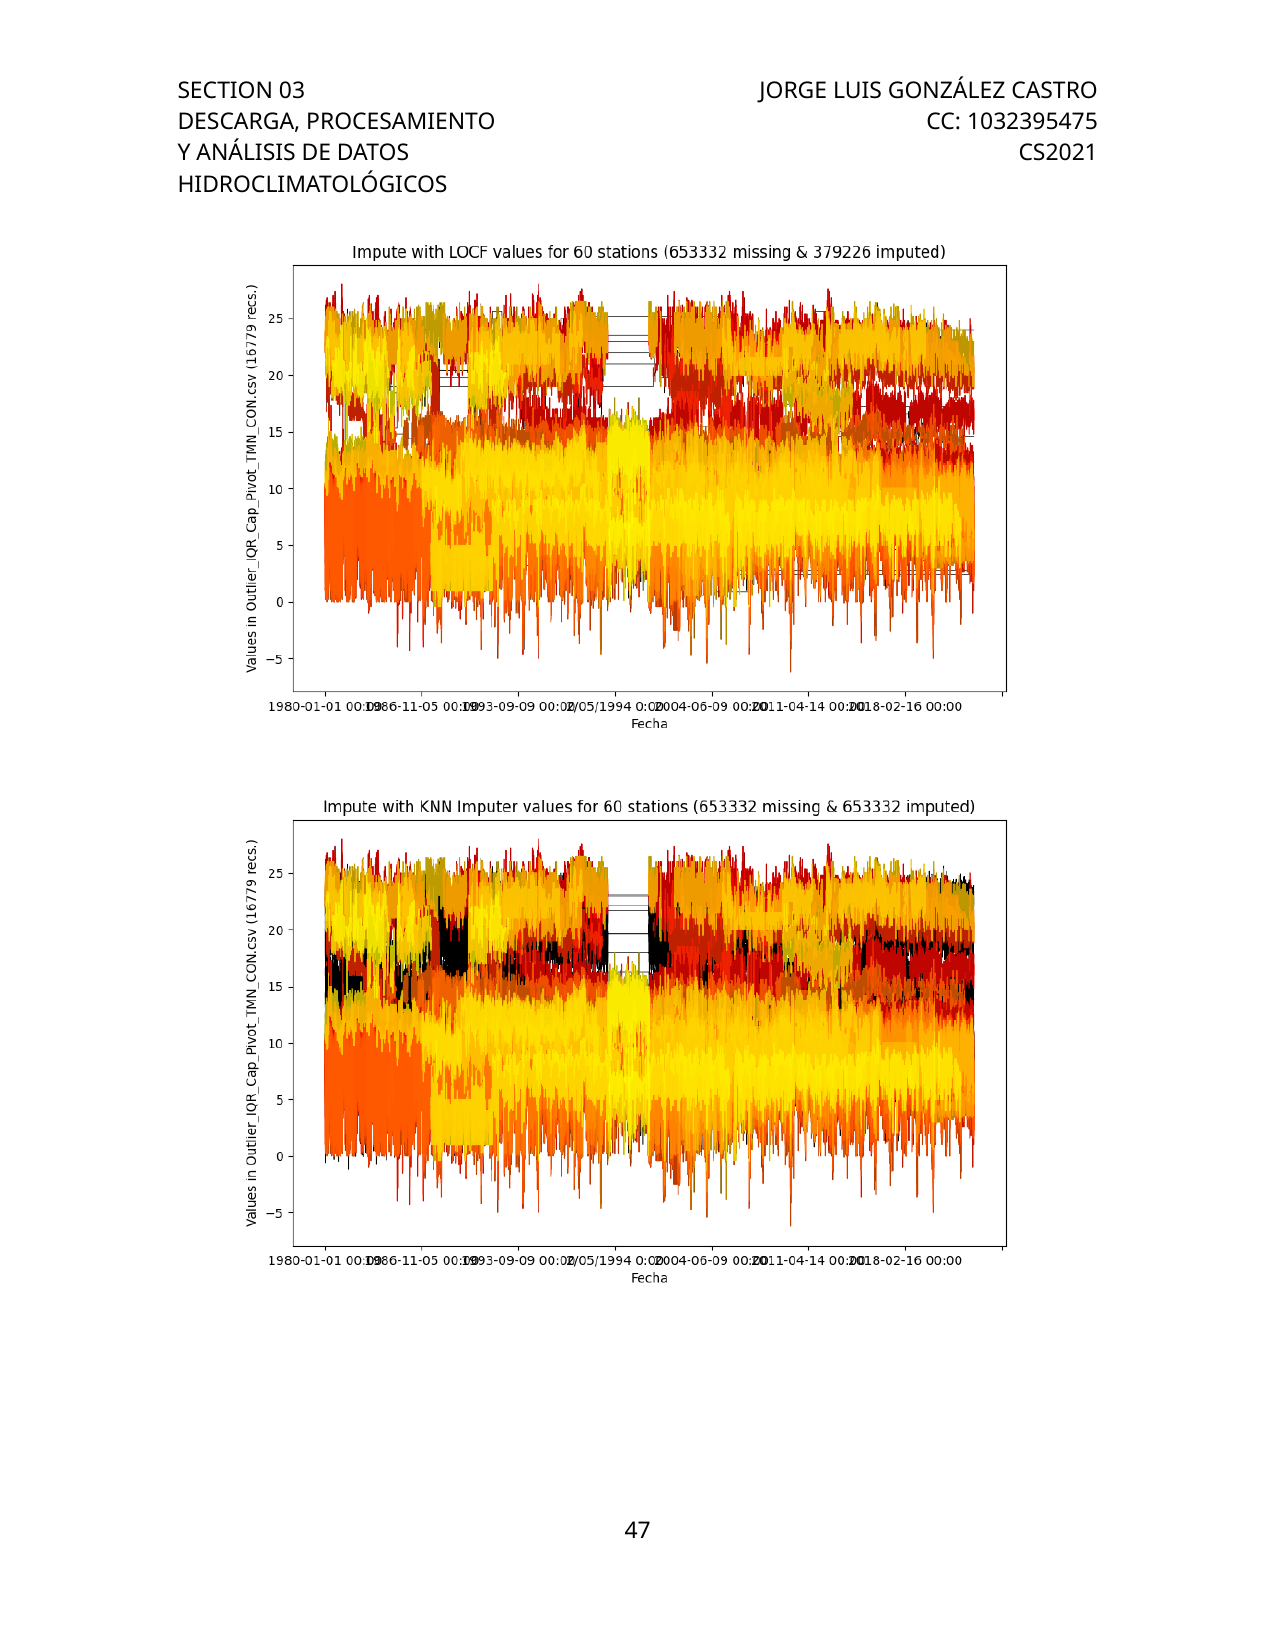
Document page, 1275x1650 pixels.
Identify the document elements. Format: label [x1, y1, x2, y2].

picture [177, 198, 1098, 752]
picture [177, 753, 1098, 1306]
